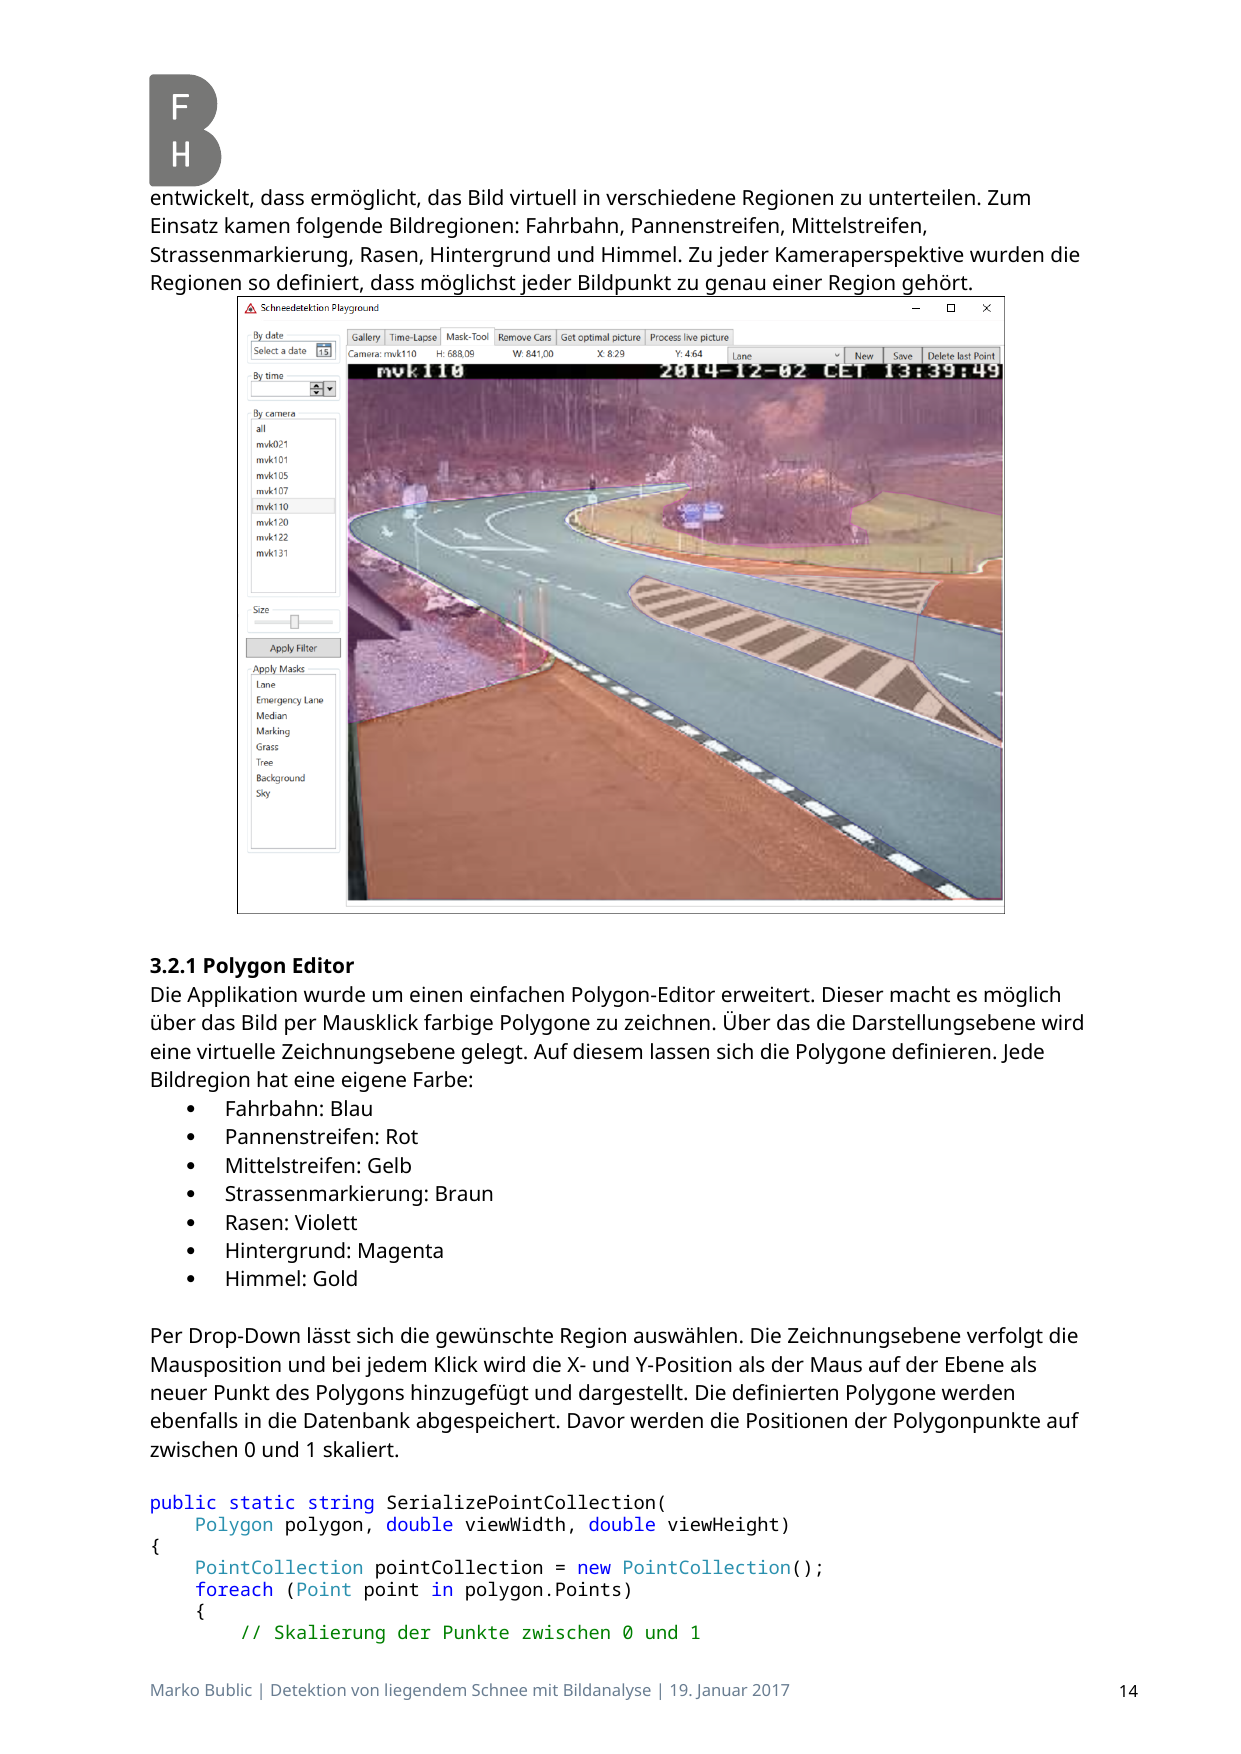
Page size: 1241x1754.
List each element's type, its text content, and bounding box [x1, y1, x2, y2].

list Rasen: Violett [187, 1208, 1093, 1236]
subtitle Polygon Editor [149, 952, 1093, 980]
list Himmel: Gold [187, 1264, 1093, 1293]
list Mittelstreifen: Gelb [187, 1151, 1093, 1179]
list Pannenstreifen: Rot [187, 1122, 1093, 1151]
text Die Applikation wurde um einen einfachen Polygon-Editor erweitert. Dieser macht es möglich über das Bild per Mausklick farbige Polygone zu zeichnen. Über das die Darstellungsebene wird eine virtuelle Zeichnungsebene gelegt. Auf diesem lassen sich die Polygone definieren. Jede Bildregion hat eine eigene Farbe: [149, 980, 1093, 1094]
list Hintergrund: Magenta [187, 1236, 1093, 1264]
list Fahrbahn: Blau [187, 1094, 1093, 1122]
text Per Drop-Down lässt sich die gewünschte Region auswählen. Die Zeichnungsebene verfolgt die Mausposition und bei jedem Klick wird die X- und Y-Position als der Maus auf der Ebene als neuer Punkt des Polygons hinzugefügt und dargestellt. Die definierten Polygone werden ebenfalls in die Datenbank abgespeichert. Davor werden die Positionen der Polygonpunkte auf zwischen 0 und 1 skaliert. [149, 1321, 1093, 1463]
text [149, 183, 1093, 297]
picture [237, 296, 1005, 914]
list Strassenmarkierung: Braun [187, 1179, 1093, 1208]
